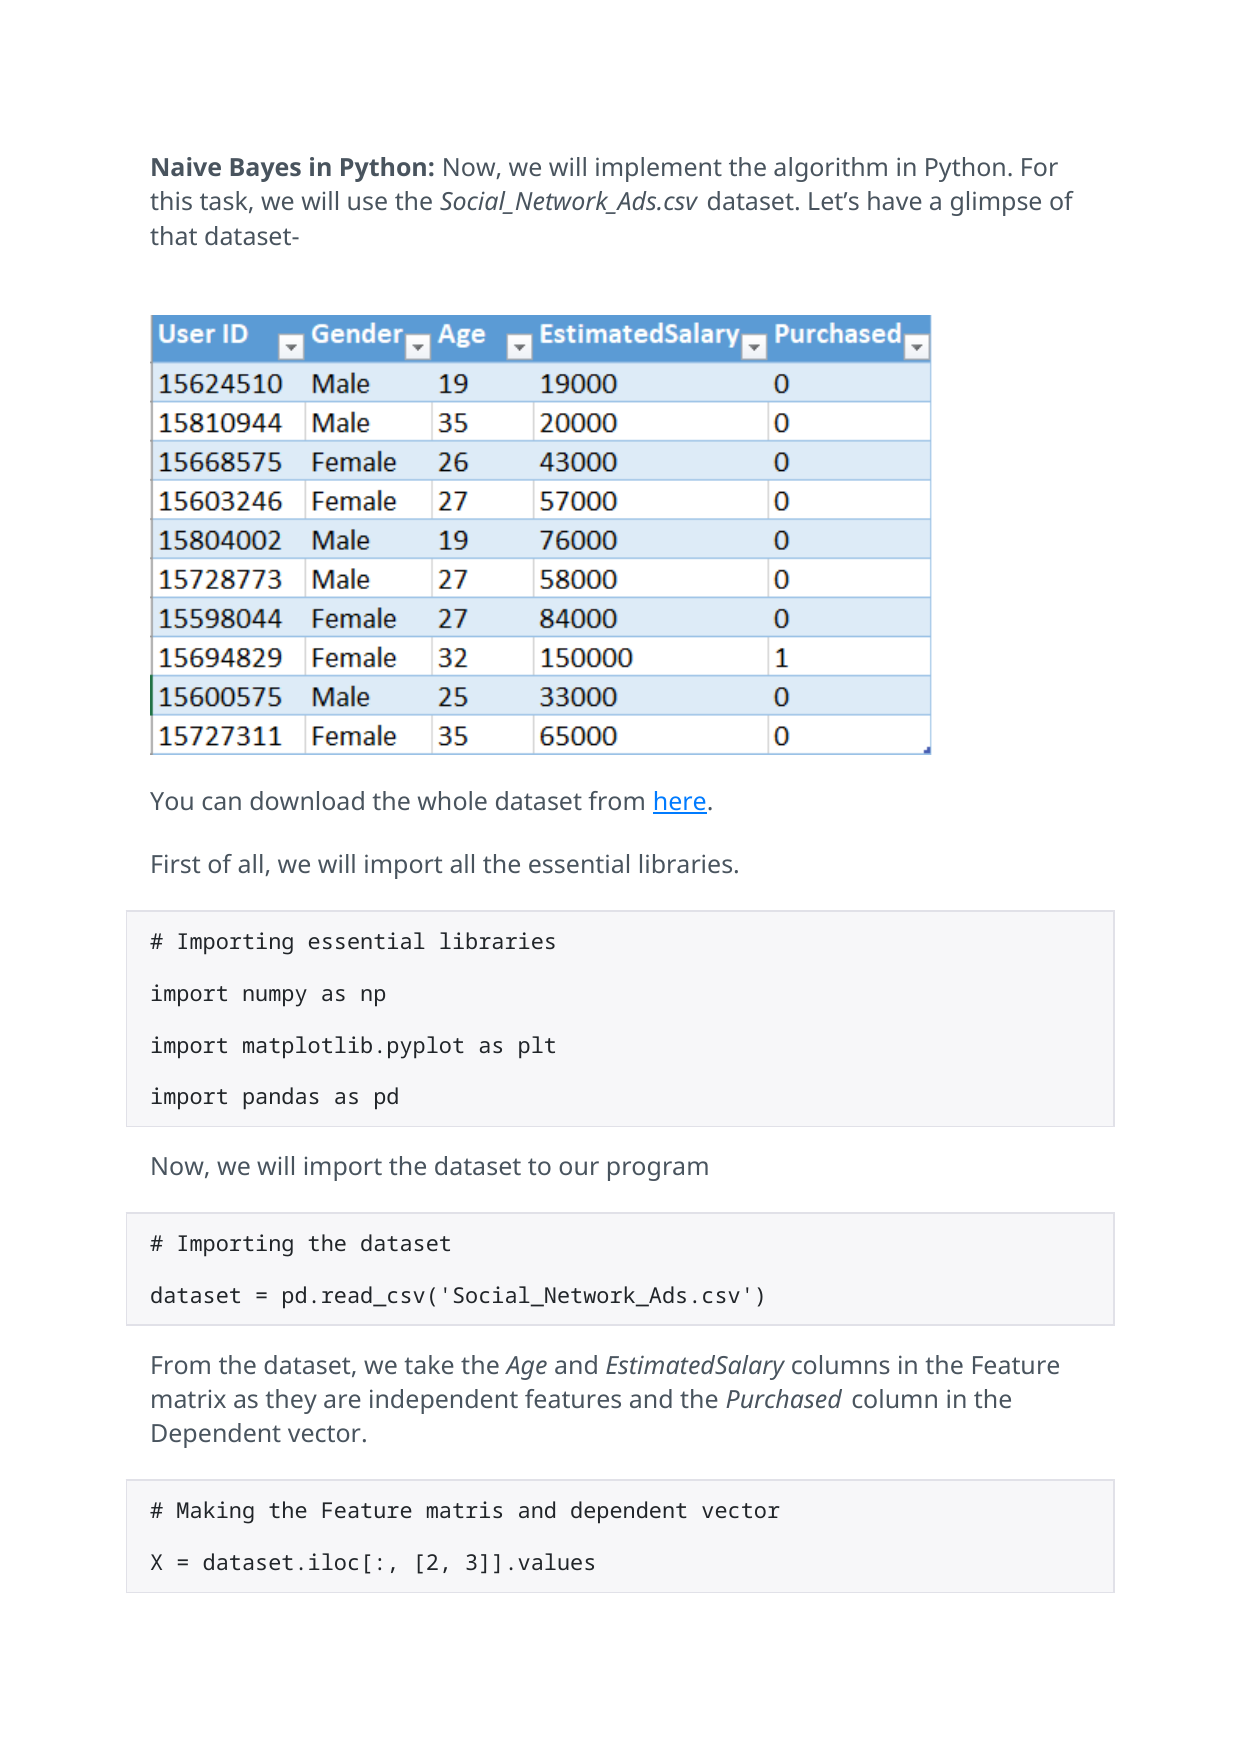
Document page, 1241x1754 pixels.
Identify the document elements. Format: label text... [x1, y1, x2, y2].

text import numpy as np [127, 962, 1113, 1008]
text import pandas as pd [127, 1065, 1113, 1126]
picture [150, 315, 932, 755]
text You can download the whole dataset from here. [150, 784, 1090, 818]
text Naive Bayes in Python: Now, we will implement the algorithm in Python. For this task, we will use the Social_Network_Ads.csv dataset. Let’s have a glimpse of that dataset- [150, 150, 1090, 252]
text # Importing essential libraries [127, 912, 1113, 956]
text # Making the Feature matris and dependent vector [127, 1481, 1113, 1525]
text dataset = pd.read_csv('Social_Network_Ads.csv') [127, 1264, 1113, 1324]
text First of all, we will import all the essential libraries. [150, 847, 1090, 881]
text # Importing the dataset [127, 1214, 1113, 1258]
text From the dataset, we take the Age and EstimatedSalary columns in the Feature matrix as they are independent features and the Purchased column in the Dependent vector. [150, 1348, 1090, 1450]
text Now, we will import the dataset to our program [150, 1149, 1090, 1183]
text X = dataset.iloc[:, [2, 3]].values [127, 1531, 1113, 1592]
text import matplotlib.pyplot as plt [127, 1013, 1113, 1059]
